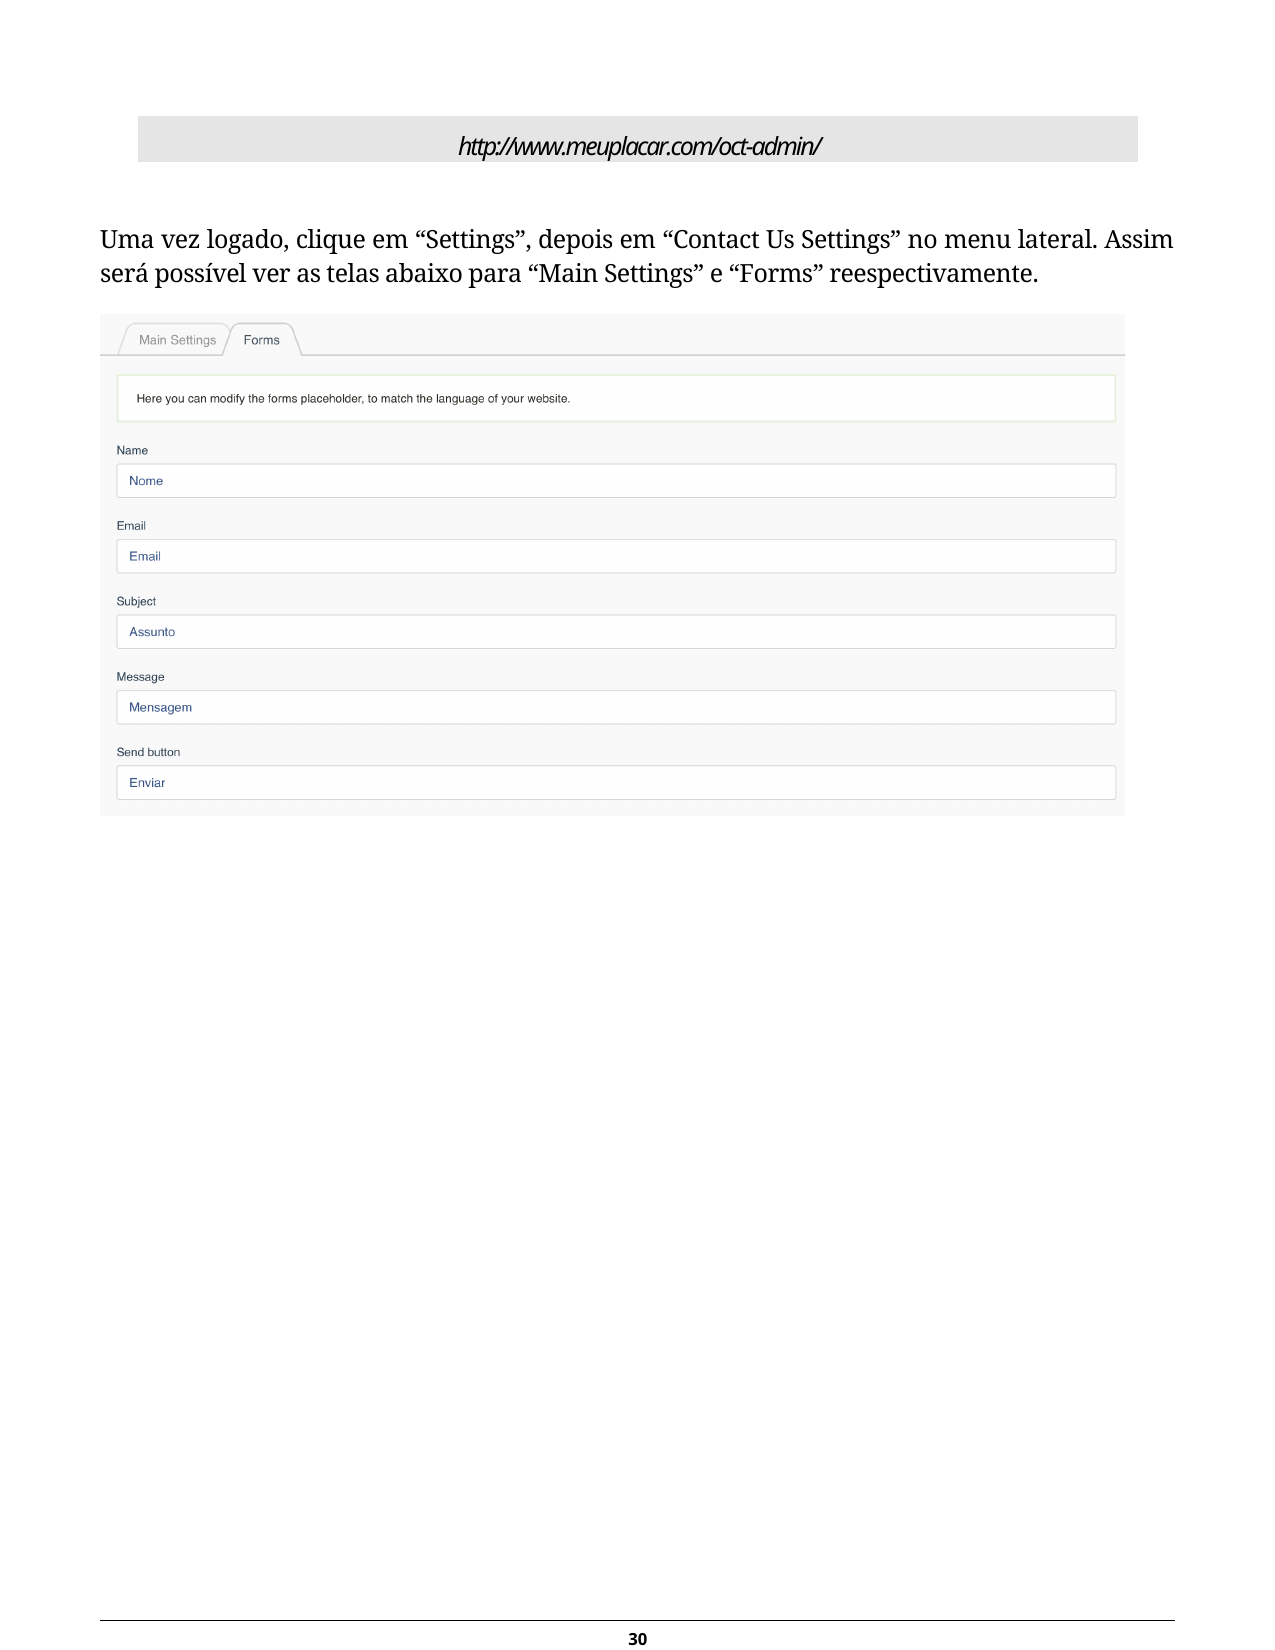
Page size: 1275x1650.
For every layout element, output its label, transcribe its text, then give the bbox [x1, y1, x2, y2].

picture [100, 314, 1125, 816]
text Uma vez logado, clique em “Settings”, depois em “Contact Us Settings” no menu lateral. Assim será possível ver as telas abaixo para “Main Settings” e “Forms” reespectivamente. [100, 221, 1175, 289]
text http://www.meuplacar.com/oct-admin/ [138, 116, 1138, 162]
